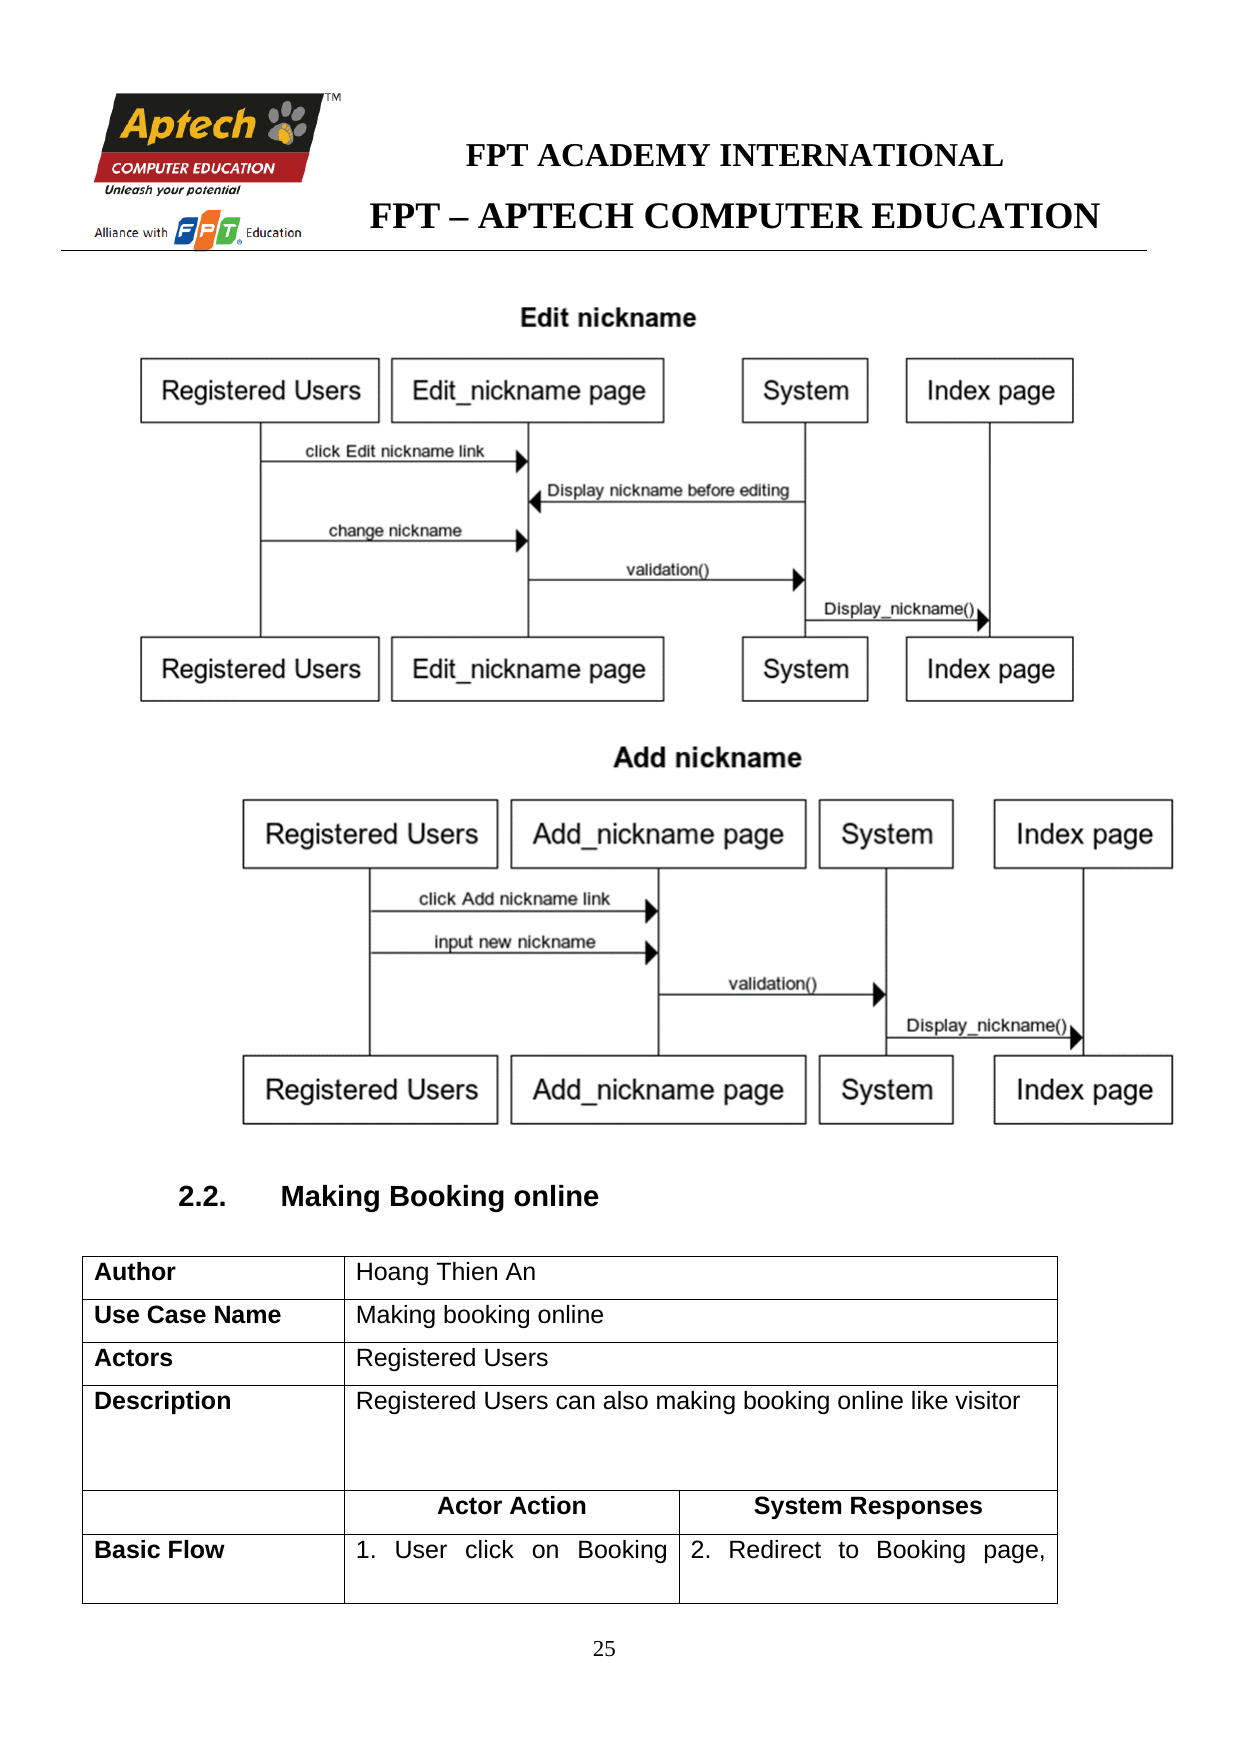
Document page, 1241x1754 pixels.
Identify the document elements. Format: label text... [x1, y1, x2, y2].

list Making Booking online [178, 1179, 1105, 1212]
picture [215, 716, 1191, 1137]
picture [90, 251, 344, 256]
table_cell 2. Redirect to Booking page, show barber shop list, services, timetable. 4. The booking information will be forwarded to admin [680, 1535, 1057, 1603]
table_cell Making booking online [345, 1300, 1057, 1342]
table_header Author [83, 1257, 344, 1299]
table_cell [83, 1491, 344, 1534]
table_cell Actors [83, 1343, 344, 1385]
table_cell Actor Action [345, 1491, 679, 1534]
picture [90, 86, 344, 250]
table_cell Registered Users can also making booking online like visitor [345, 1386, 1057, 1490]
table_cell Registered Users [345, 1343, 1057, 1385]
picture [121, 294, 1097, 712]
table_cell System Responses [680, 1491, 1057, 1534]
table_cell Use Case Name [83, 1300, 344, 1342]
table_cell Basic Flow [83, 1535, 344, 1603]
table_cell Description [83, 1386, 344, 1490]
table_cell 1. User click on Booking now button to make booking online 3. User make selection and click complete button [345, 1535, 679, 1603]
table_header Hoang Thien An [345, 1257, 1057, 1299]
